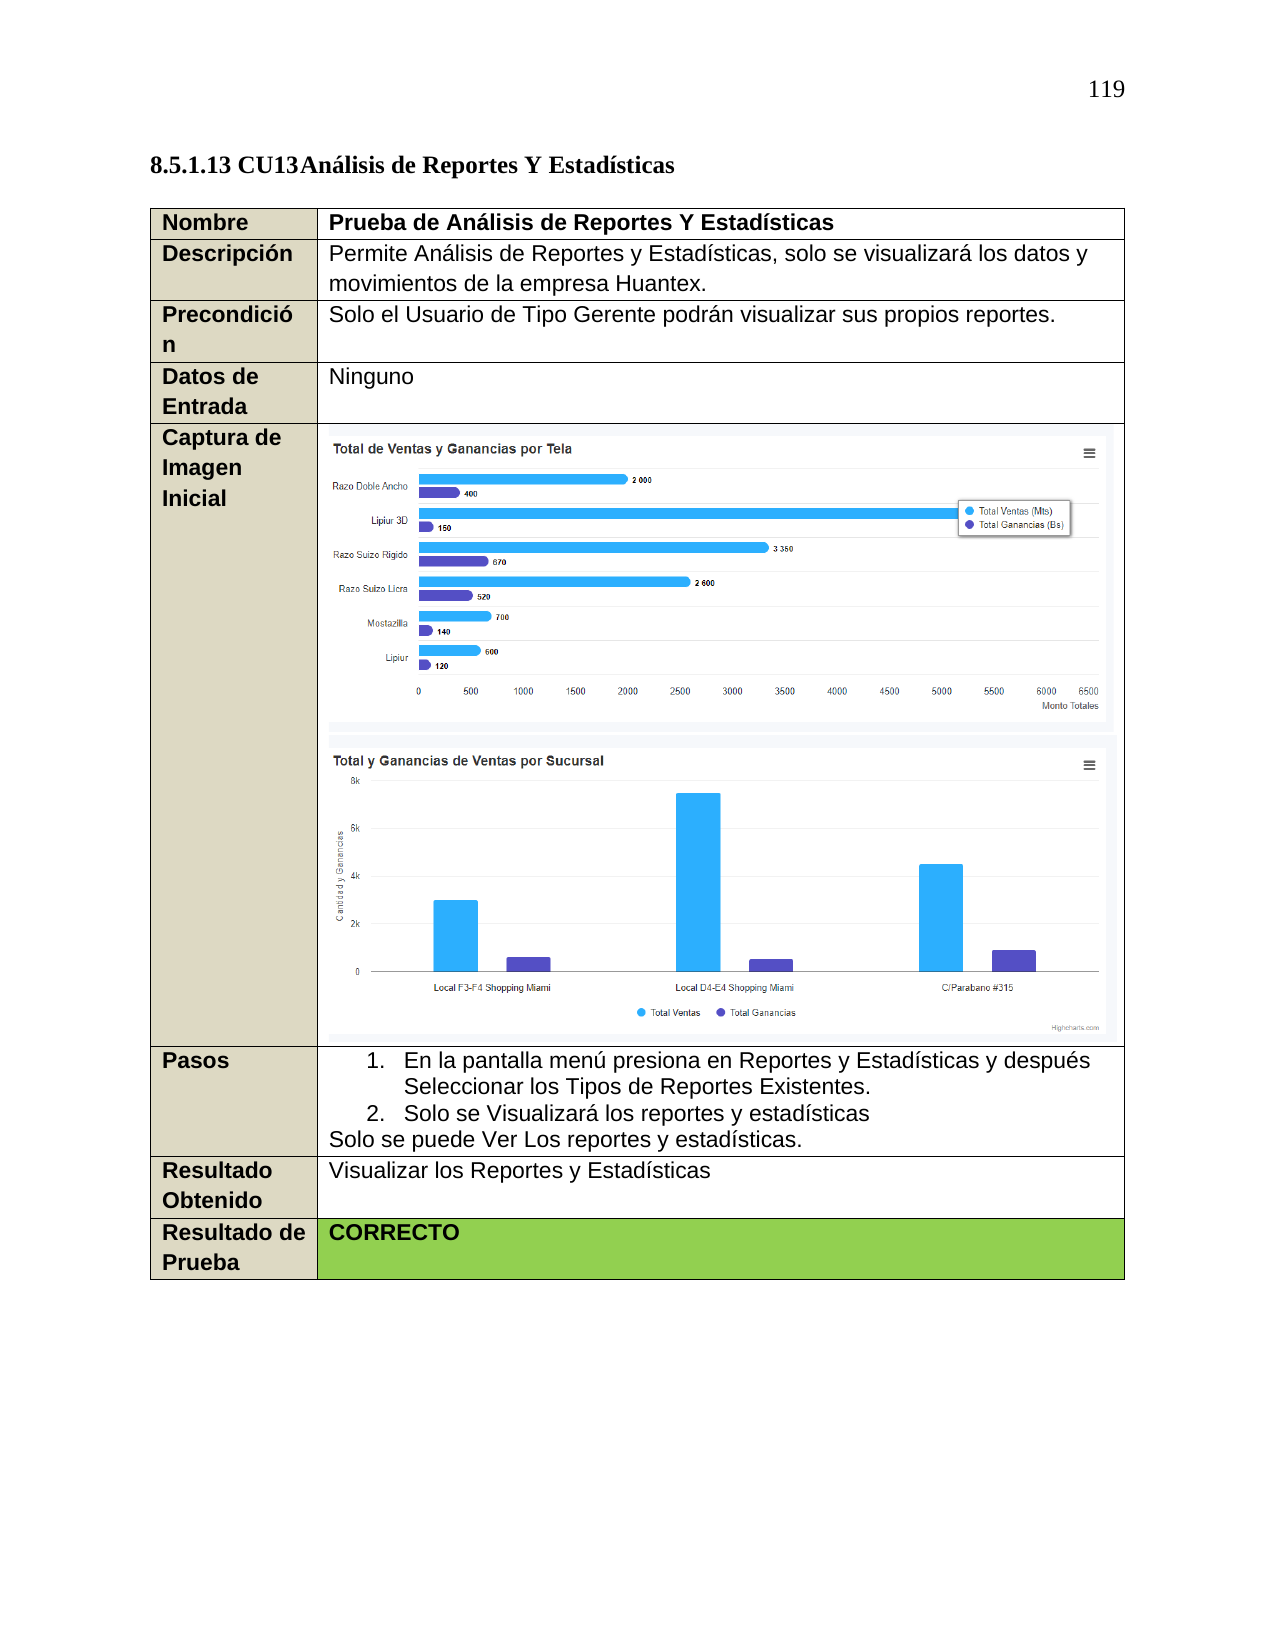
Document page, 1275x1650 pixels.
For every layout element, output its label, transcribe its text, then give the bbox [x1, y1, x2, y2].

table_cell Captura de Imagen Inicial [151, 424, 317, 1046]
picture [328, 735, 1117, 1042]
subtitle CU13 Análisis de Reportes Y Estadísticas [150, 150, 1125, 179]
table_cell CORRECTO [318, 1219, 1124, 1279]
table_cell [318, 424, 1124, 1046]
table_cell Resultado Obtenido [151, 1157, 317, 1218]
table_cell Precondición [151, 301, 317, 362]
table_header Nombre [151, 209, 317, 239]
table_cell En la pantalla menú presiona en Reportes y Estadísticas y después Seleccionar los Tipos de Reportes Existentes. Solo se Visualizará los reportes y estadísticas Solo se puede Ver Los reportes y estadísticas. [318, 1047, 1124, 1156]
table_cell Visualizar los Reportes y Estadísticas [318, 1157, 1124, 1218]
table_cell Descripción [151, 240, 317, 300]
table_cell Ninguno [318, 363, 1124, 423]
table_cell Datos de Entrada [151, 363, 317, 423]
table_cell Pasos [151, 1047, 317, 1156]
picture [328, 424, 1114, 732]
table_cell Solo el Usuario de Tipo Gerente podrán visualizar sus propios reportes. [318, 301, 1124, 362]
table_cell Resultado de Prueba [151, 1219, 317, 1279]
table_header Prueba de Análisis de Reportes Y Estadísticas [318, 209, 1124, 239]
table_cell Permite Análisis de Reportes y Estadísticas, solo se visualizará los datos y movimientos de la empresa Huantex. [318, 240, 1124, 300]
